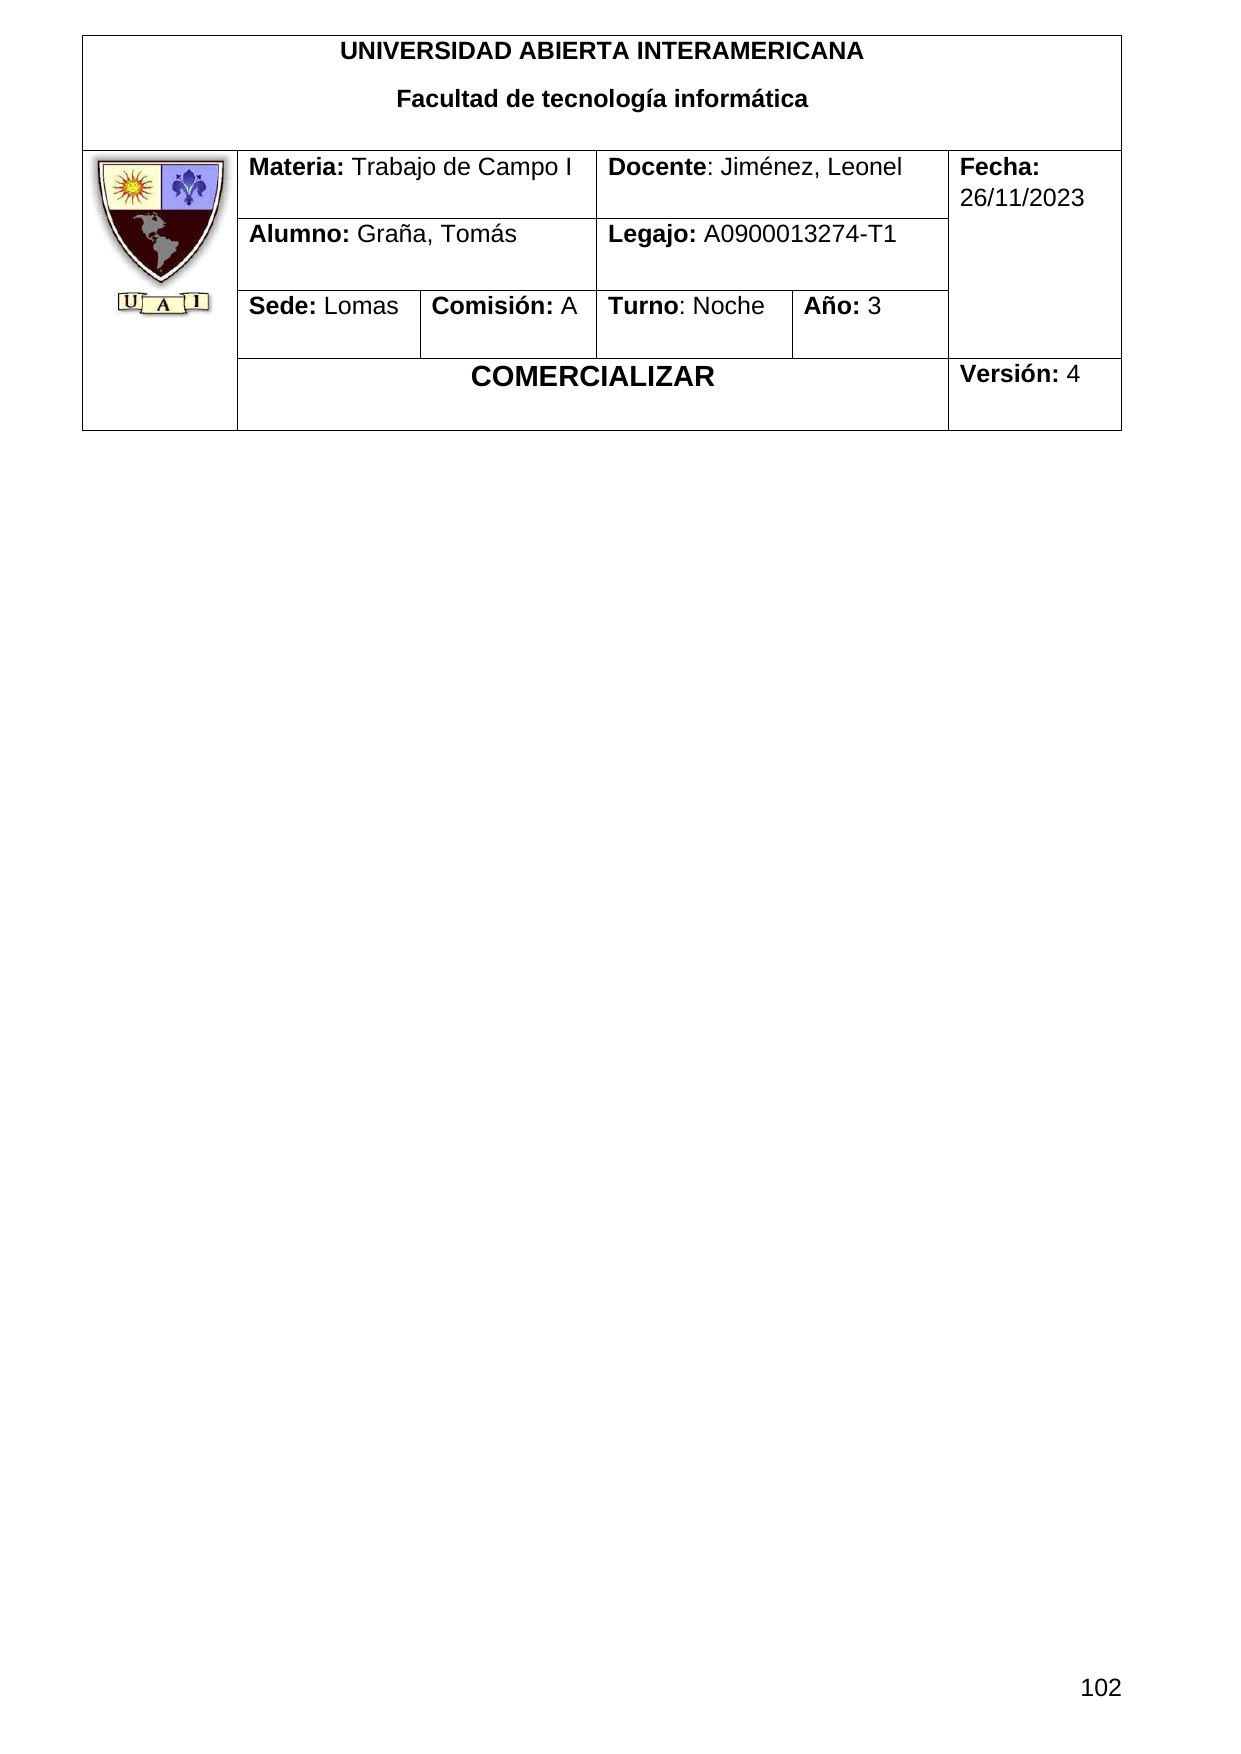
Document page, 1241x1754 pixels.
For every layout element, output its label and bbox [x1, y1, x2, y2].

picture [87, 151, 234, 320]
